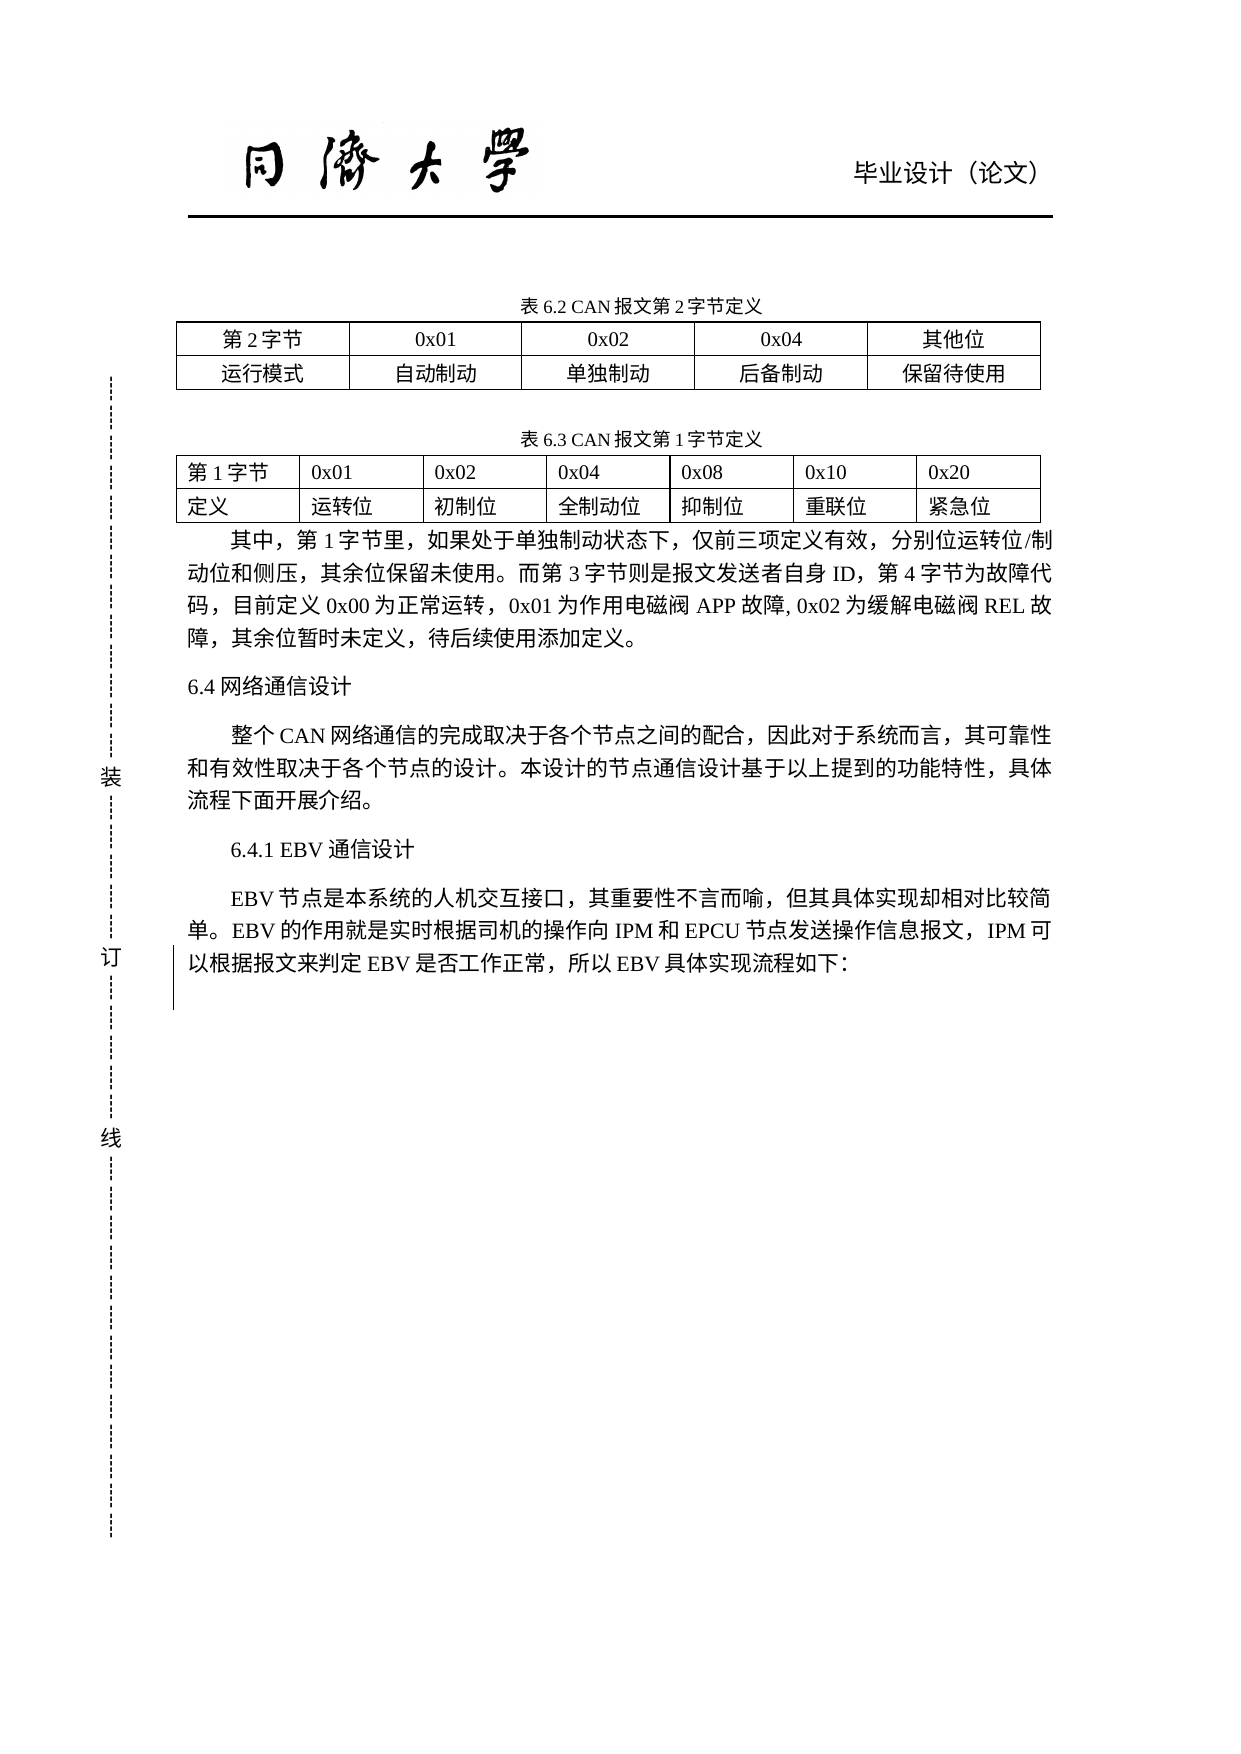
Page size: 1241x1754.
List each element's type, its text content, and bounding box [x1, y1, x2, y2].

table_header 0x01 [300, 456, 423, 488]
table_header 0x02 [424, 456, 546, 488]
table_cell 自动制动 [350, 356, 521, 388]
table_header 0x02 [522, 323, 694, 355]
table_cell 单独制动 [522, 356, 694, 388]
table_header 0x04 [695, 323, 867, 355]
table_header 0x20 [917, 456, 1040, 488]
text 整个CAN网络通信的完成取决于各个节点之间的配合，因此对于系统而言，其可靠性和有效性取决于各个节点的设计。本设计的节点通信设计基于以上提到的功能特性，具体流程下面开展介绍。 [187, 718, 1053, 815]
table_cell 抑制位 [671, 489, 793, 522]
table_header 0x01 [350, 323, 521, 355]
text EBV节点是本系统的人机交互接口，其重要性不言而喻，但其具体实现却相对比较简单。EBV的作用就是实时根据司机的操作向IPM和EPCU节点发送操作信息报文，IPM可以根据报文来判定EBV是否工作正常，所以EBV具体实现流程如下： [187, 880, 1053, 978]
table_cell 运行模式 [177, 356, 349, 388]
picture [224, 119, 547, 198]
text 其中，第1字节里，如果处于单独制动状态下，仅前三项定义有效，分别位运转位/制动位和侧压，其余位保留未使用。而第3字节则是报文发送者自身ID，第4字节为故障代码，目前定义0x00为正常运转，0x01为作用电磁阀APP故障, 0x02为缓解电磁阀REL故障，其余位暂时未定义，待后续使用添加定义。 [187, 523, 1053, 653]
table_header 第1字节 [177, 456, 299, 488]
text 表6.2 CAN报文第2字节定义 [187, 289, 1053, 321]
table_cell 后备制动 [695, 356, 867, 388]
subtitle 6.4.1 EBV通信设计 [187, 831, 1053, 864]
table_cell 运转位 [300, 489, 423, 522]
table_header 0x04 [547, 456, 669, 488]
table_cell 重联位 [794, 489, 916, 522]
table_header 第2字节 [177, 323, 349, 355]
subtitle 6.4 网络通信设计 [187, 669, 1053, 701]
table_cell 初制位 [424, 489, 546, 522]
table_cell 全制动位 [547, 489, 669, 522]
table_cell 紧急位 [917, 489, 1040, 522]
table_cell 定义 [177, 489, 299, 522]
table_cell 保留待使用 [868, 356, 1040, 388]
table_header 0x08 [671, 456, 793, 488]
table_header 0x10 [794, 456, 916, 488]
text 表6.3 CAN报文第1字节定义 [187, 422, 1053, 454]
table_header 其他位 [868, 323, 1040, 355]
